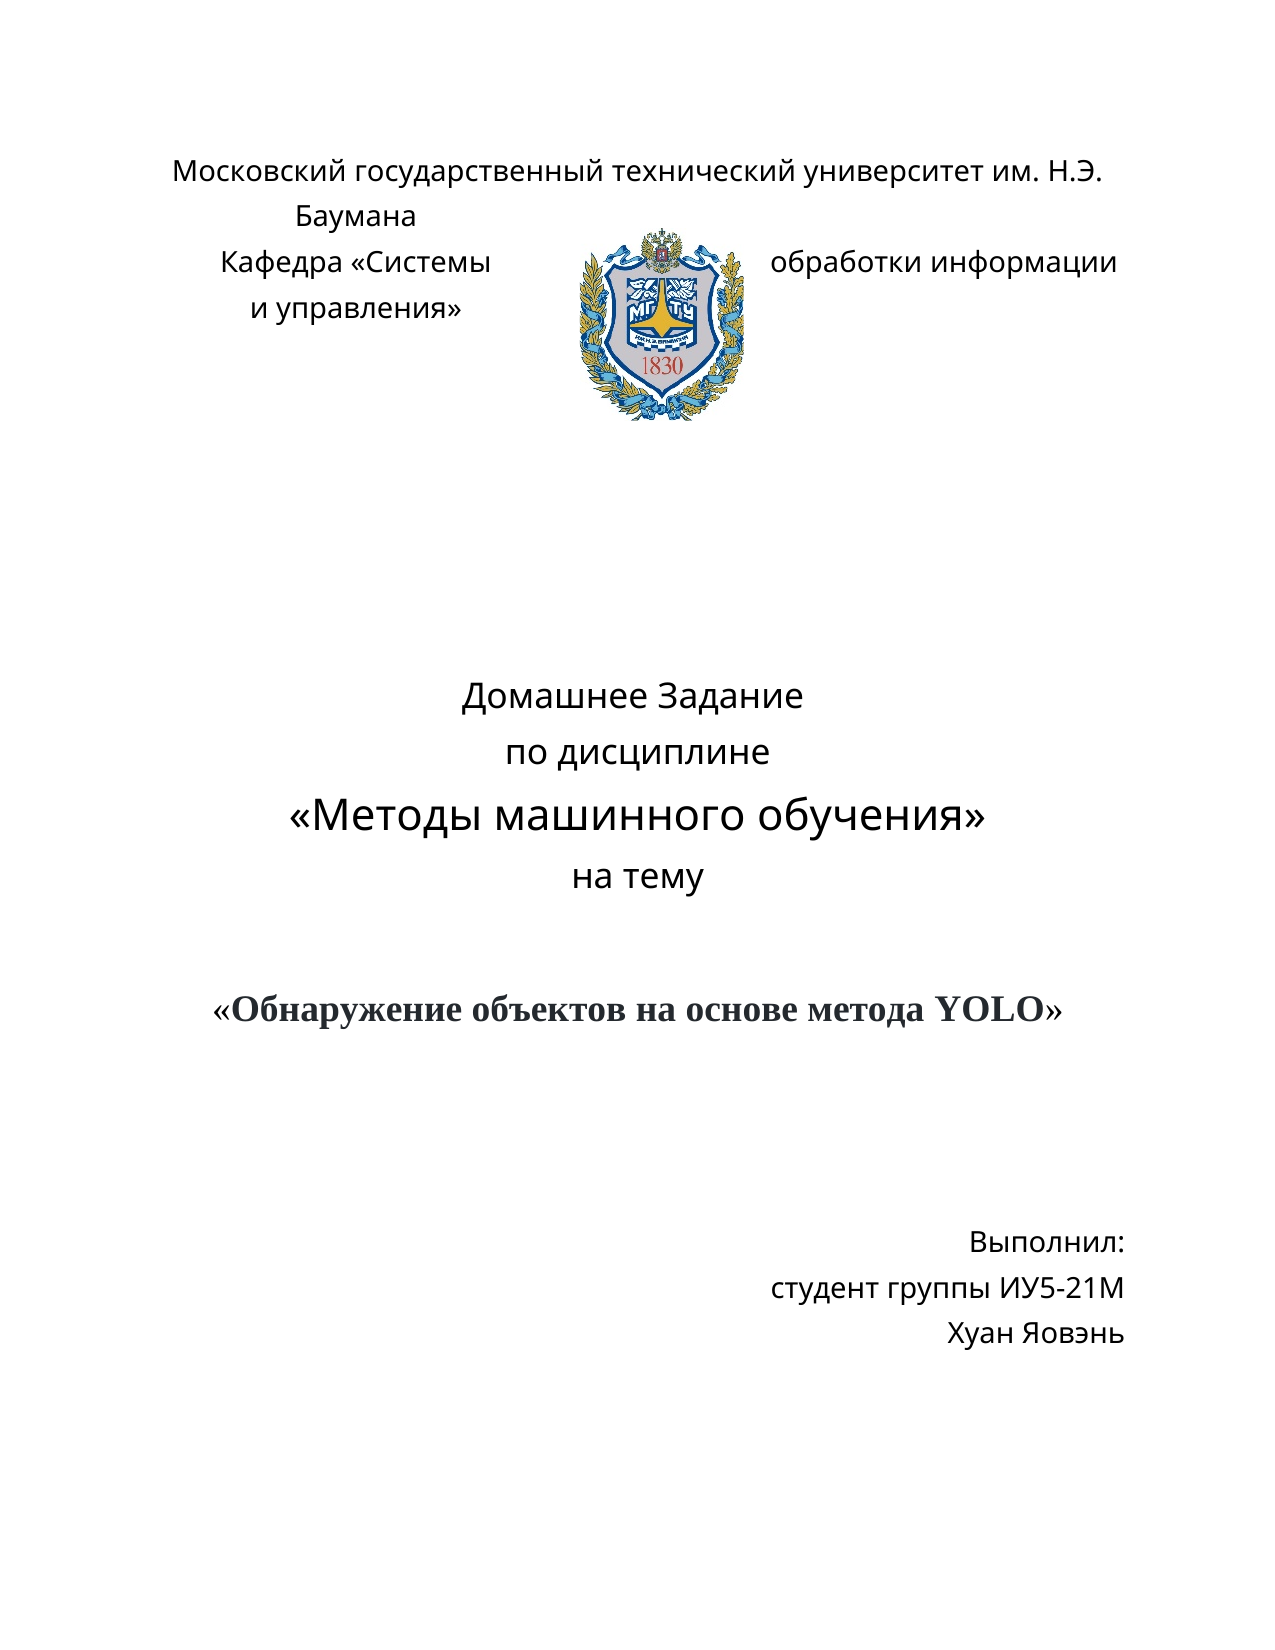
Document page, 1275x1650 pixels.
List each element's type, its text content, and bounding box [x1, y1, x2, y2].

subtitle «Обнаружение объектов на основе метода YOLO» [150, 943, 1125, 1029]
text Домашнее Задание по дисциплине «Методы машинного обучения» на тему [150, 671, 1125, 898]
text Выполнил: студент группы ИУ5-21М Хуан Яовэнь [150, 1150, 1125, 1352]
text Московский государственный технический университет им. Н.Э. Баумана Кафедра «Системы обработки информации и управления» [150, 150, 1125, 327]
picture [577, 228, 744, 419]
